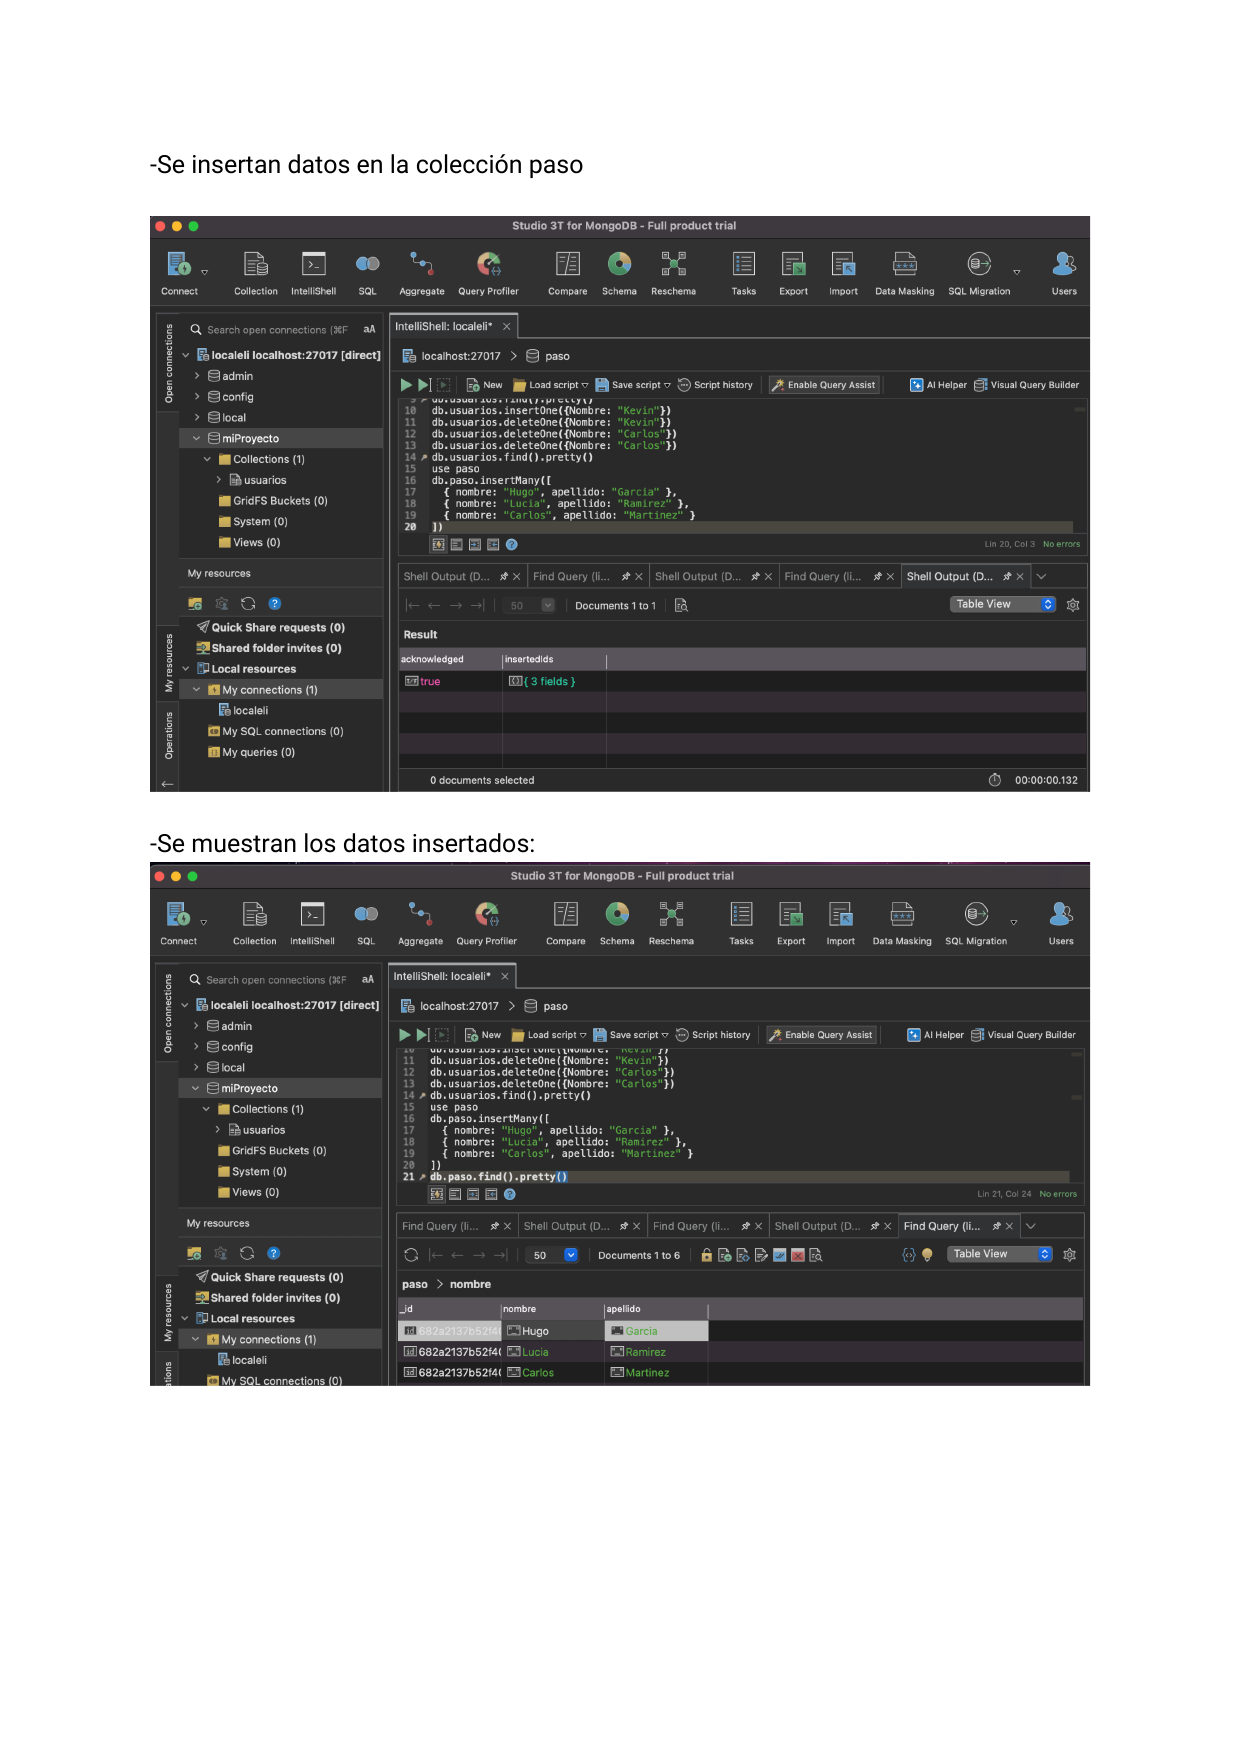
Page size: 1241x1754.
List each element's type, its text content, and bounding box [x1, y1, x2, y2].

text -Se insertan datos en la colección paso [150, 150, 1090, 216]
text -Se muestran los datos insertados: [150, 829, 1090, 862]
picture [150, 862, 1091, 1386]
picture [150, 216, 1091, 792]
